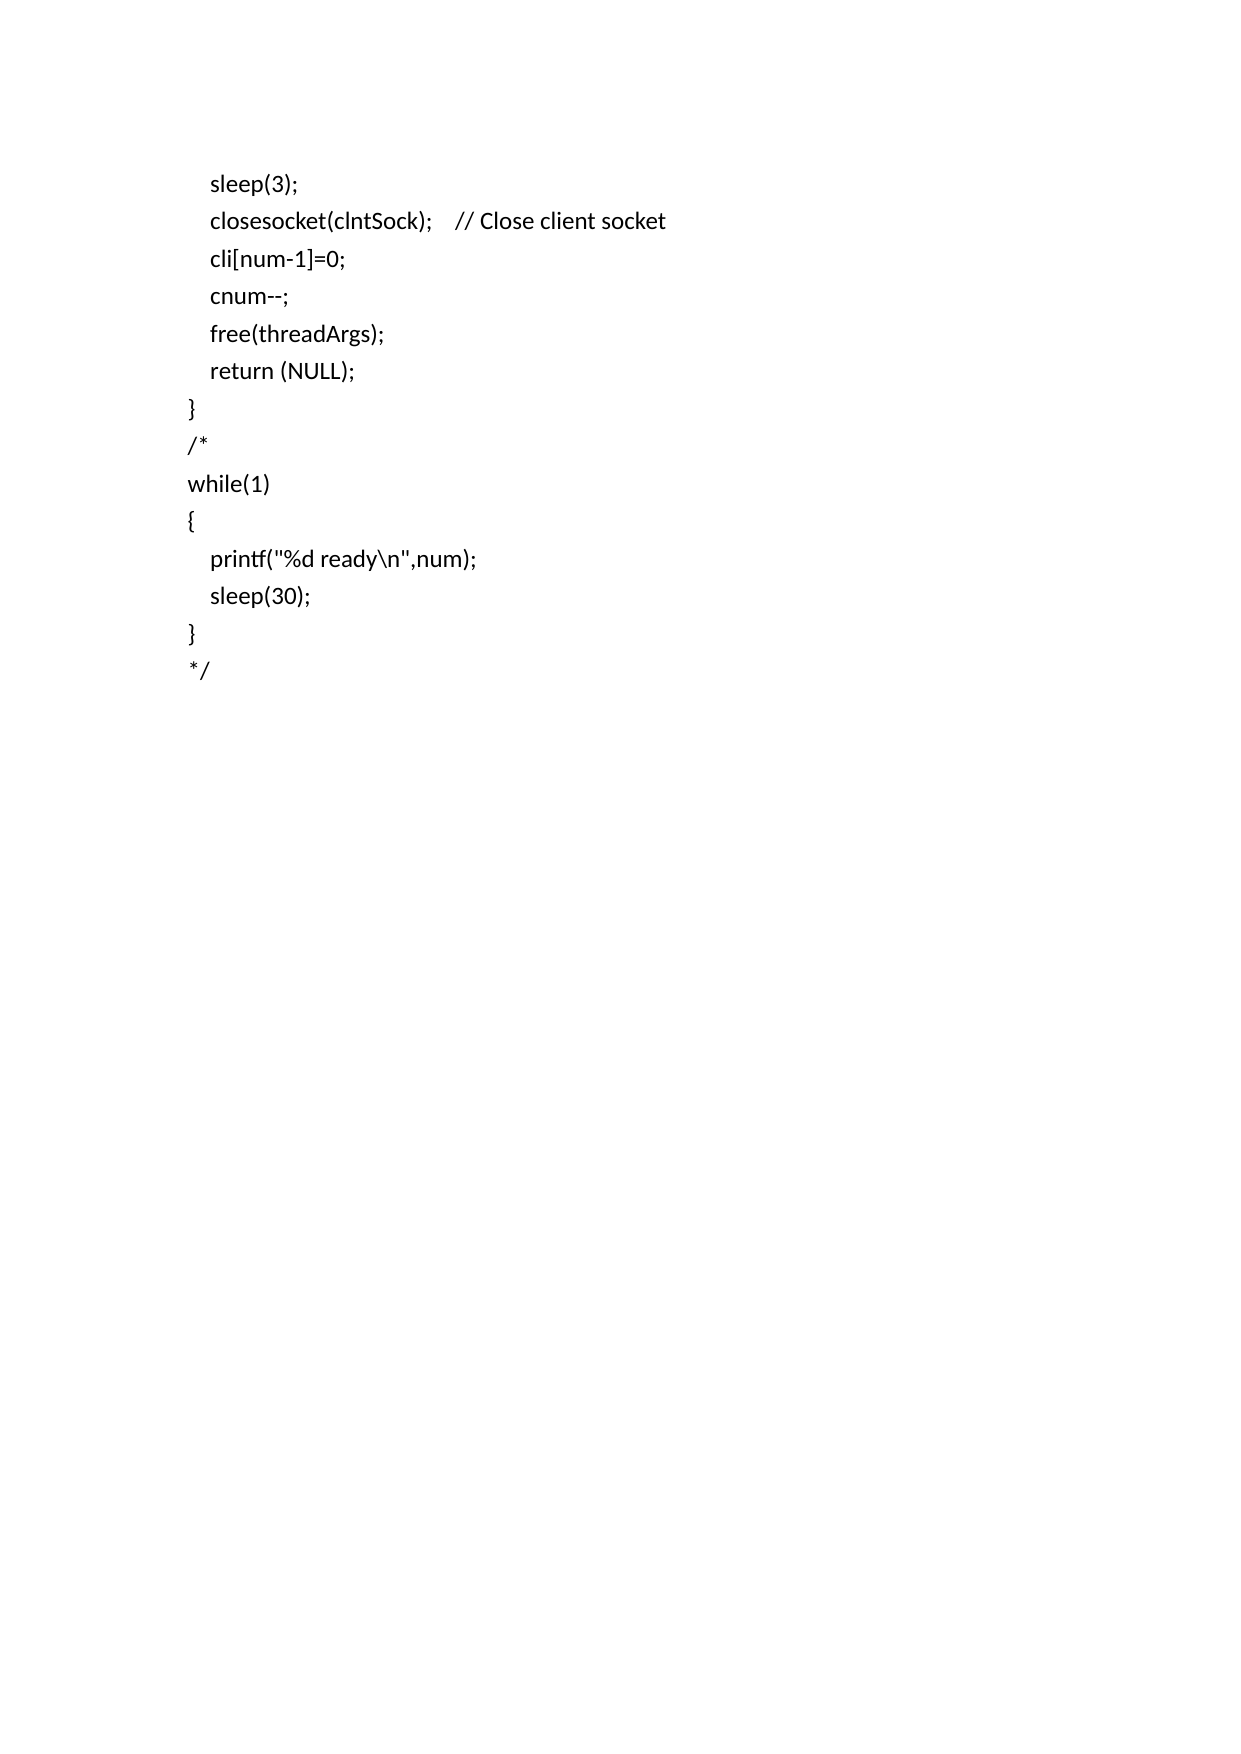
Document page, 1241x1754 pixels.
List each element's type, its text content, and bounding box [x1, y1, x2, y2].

text while(1) [187, 464, 1053, 502]
text closesocket(clntSock); // Close client socket [187, 202, 1053, 239]
text { [187, 502, 1053, 539]
text sleep(3); [187, 164, 1053, 202]
text */ [187, 652, 1053, 689]
text } [187, 614, 1053, 652]
text free(threadArgs); [187, 314, 1053, 352]
text cli[num-1]=0; [187, 239, 1053, 277]
text } [187, 389, 1053, 427]
text sleep(30); [187, 577, 1053, 614]
text /* [187, 427, 1053, 464]
text cnum--; [187, 277, 1053, 314]
text return (NULL); [187, 352, 1053, 389]
text printf("%d ready\n",num); [187, 539, 1053, 577]
